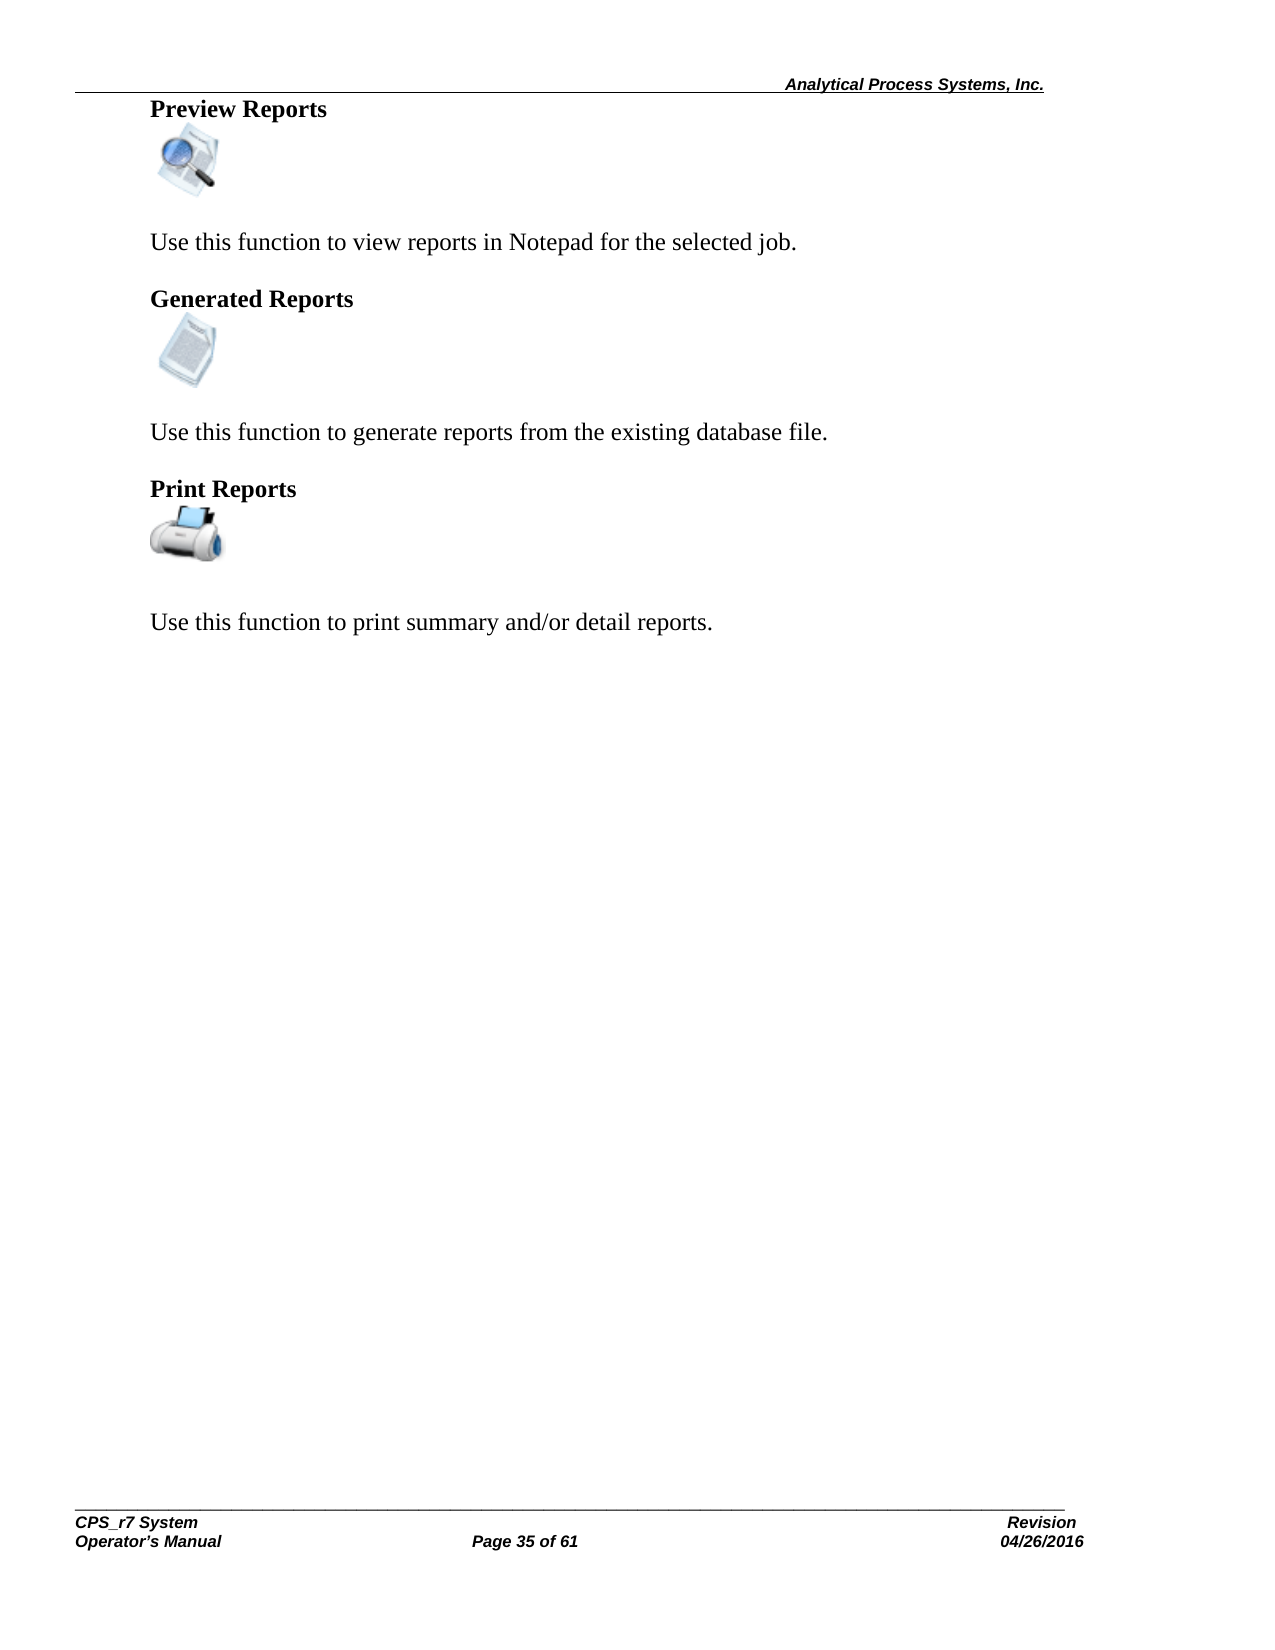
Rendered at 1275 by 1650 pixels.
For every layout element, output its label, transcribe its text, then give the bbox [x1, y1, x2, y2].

text Use this function to view reports in Notepad for the selected job. [75, 227, 1200, 256]
text Use this function to generate reports from the existing database file. [75, 417, 1200, 446]
picture [150, 503, 226, 579]
text Use this function to print summary and/or detail reports. [75, 607, 1200, 636]
text Generated Reports [75, 284, 1200, 313]
picture [150, 122, 226, 198]
text Preview Reports [75, 94, 1200, 123]
text Print Reports [75, 474, 1200, 503]
picture [150, 312, 226, 388]
